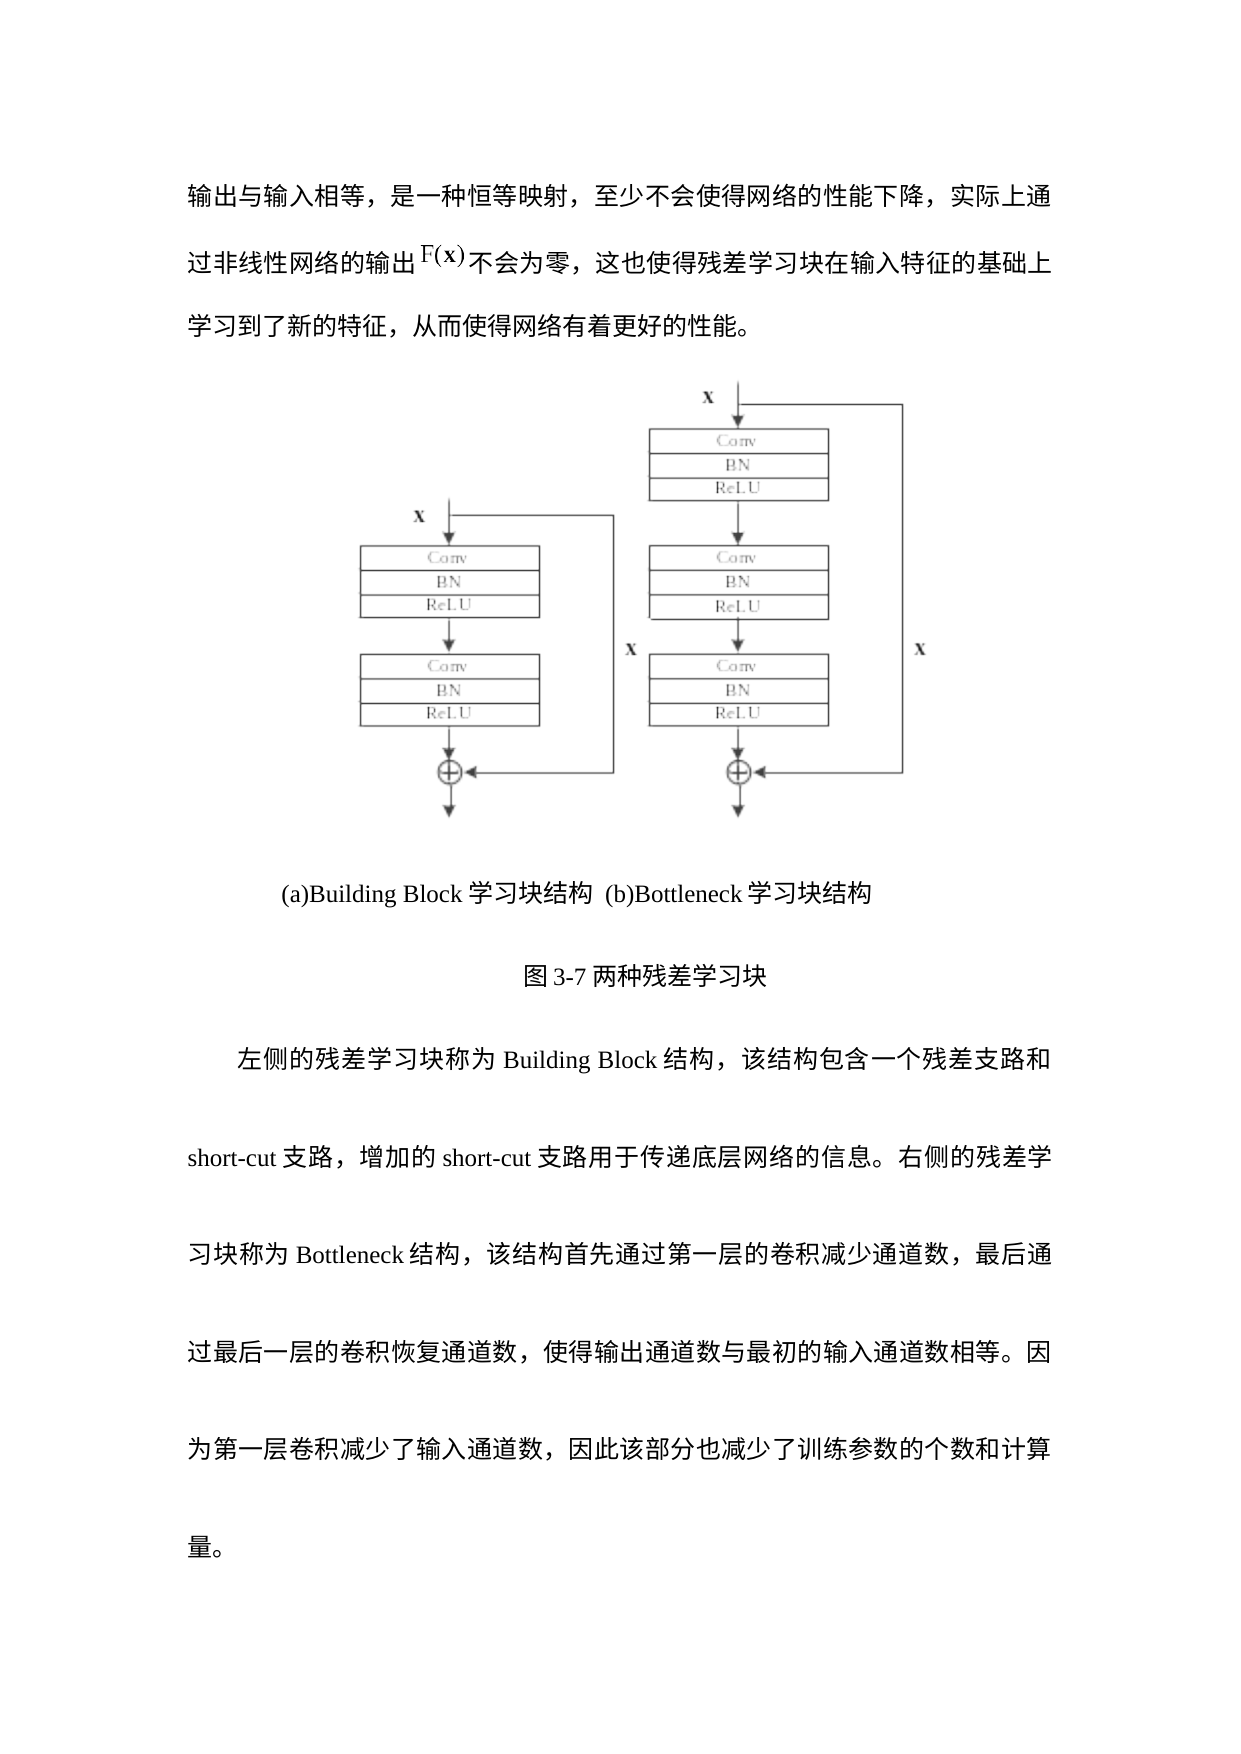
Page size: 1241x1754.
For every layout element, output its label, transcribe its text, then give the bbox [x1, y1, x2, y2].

text 左侧的残差学习块称为Building Block结构，该结构包含一个残差支路和short-cut支路，增加的short-cut支路用于传递底层网络的信息。右侧的残差学习块称为Bottleneck结构，该结构首先通过第一层的卷积减少通道数，最后通过最后一层的卷积恢复通道数，使得输出通道数与最初的输入通道数相等。因为第一层卷积减少了输入通道数，因此该部分也减少了训练参数的个数和计算量。 [187, 1025, 1053, 1578]
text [187, 162, 1053, 357]
text 图3-7 两种残差学习块 [187, 942, 1053, 1007]
text (a)Building Block 学习块结构 (b)Bottleneck学习块结构 [187, 859, 1053, 924]
